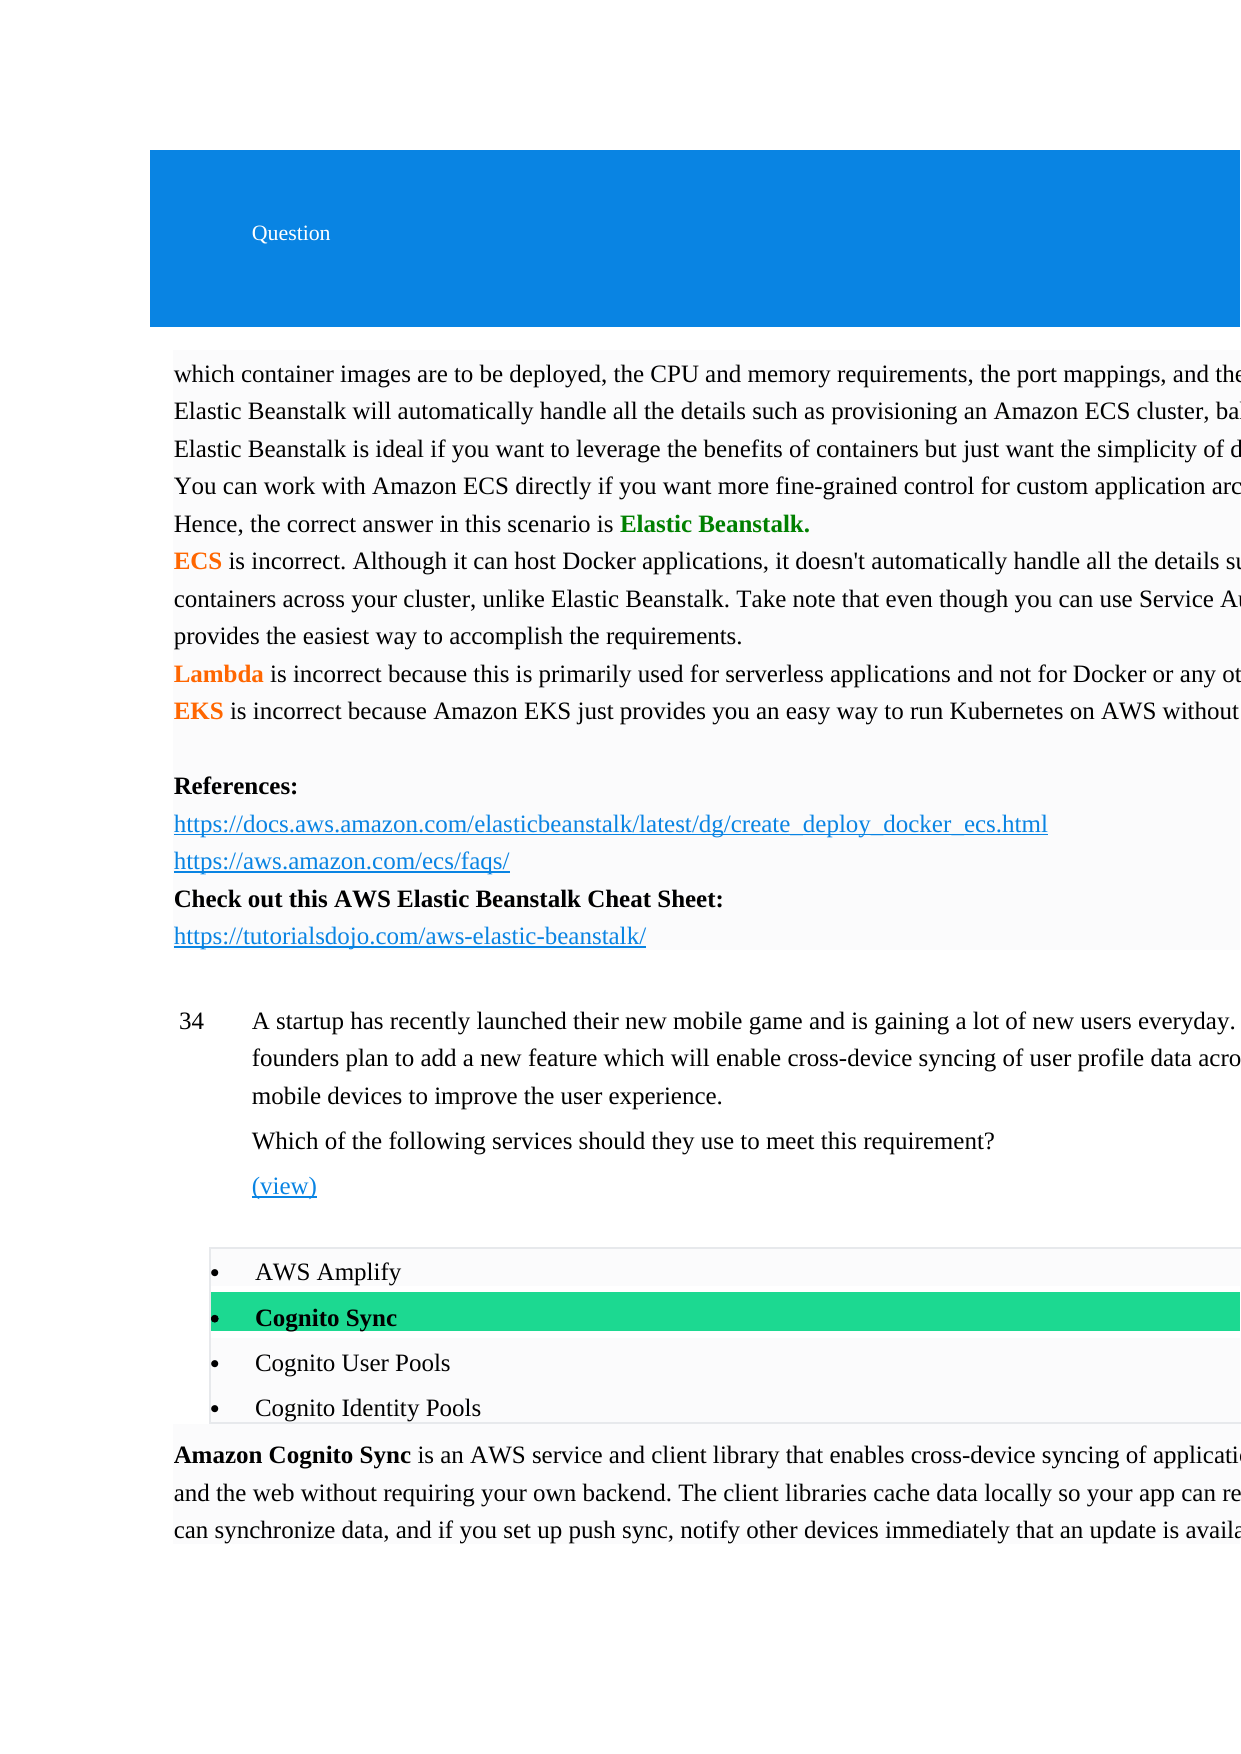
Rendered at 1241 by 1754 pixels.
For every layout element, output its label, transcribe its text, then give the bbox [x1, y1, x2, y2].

table_header Question [228, 150, 1240, 327]
table_cell 34 [150, 974, 228, 1224]
table_cell A startup has recently launched their new mobile game and is gaining a lot of new users everyday. The founders plan to add a new feature which will enable cross-device syncing of user profile data across mobile devices to improve the user experience. Which of the following services should they use to meet this requirement? (view) [228, 974, 1240, 1224]
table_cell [150, 327, 1240, 974]
table_header [150, 150, 228, 327]
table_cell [150, 1224, 1240, 1567]
